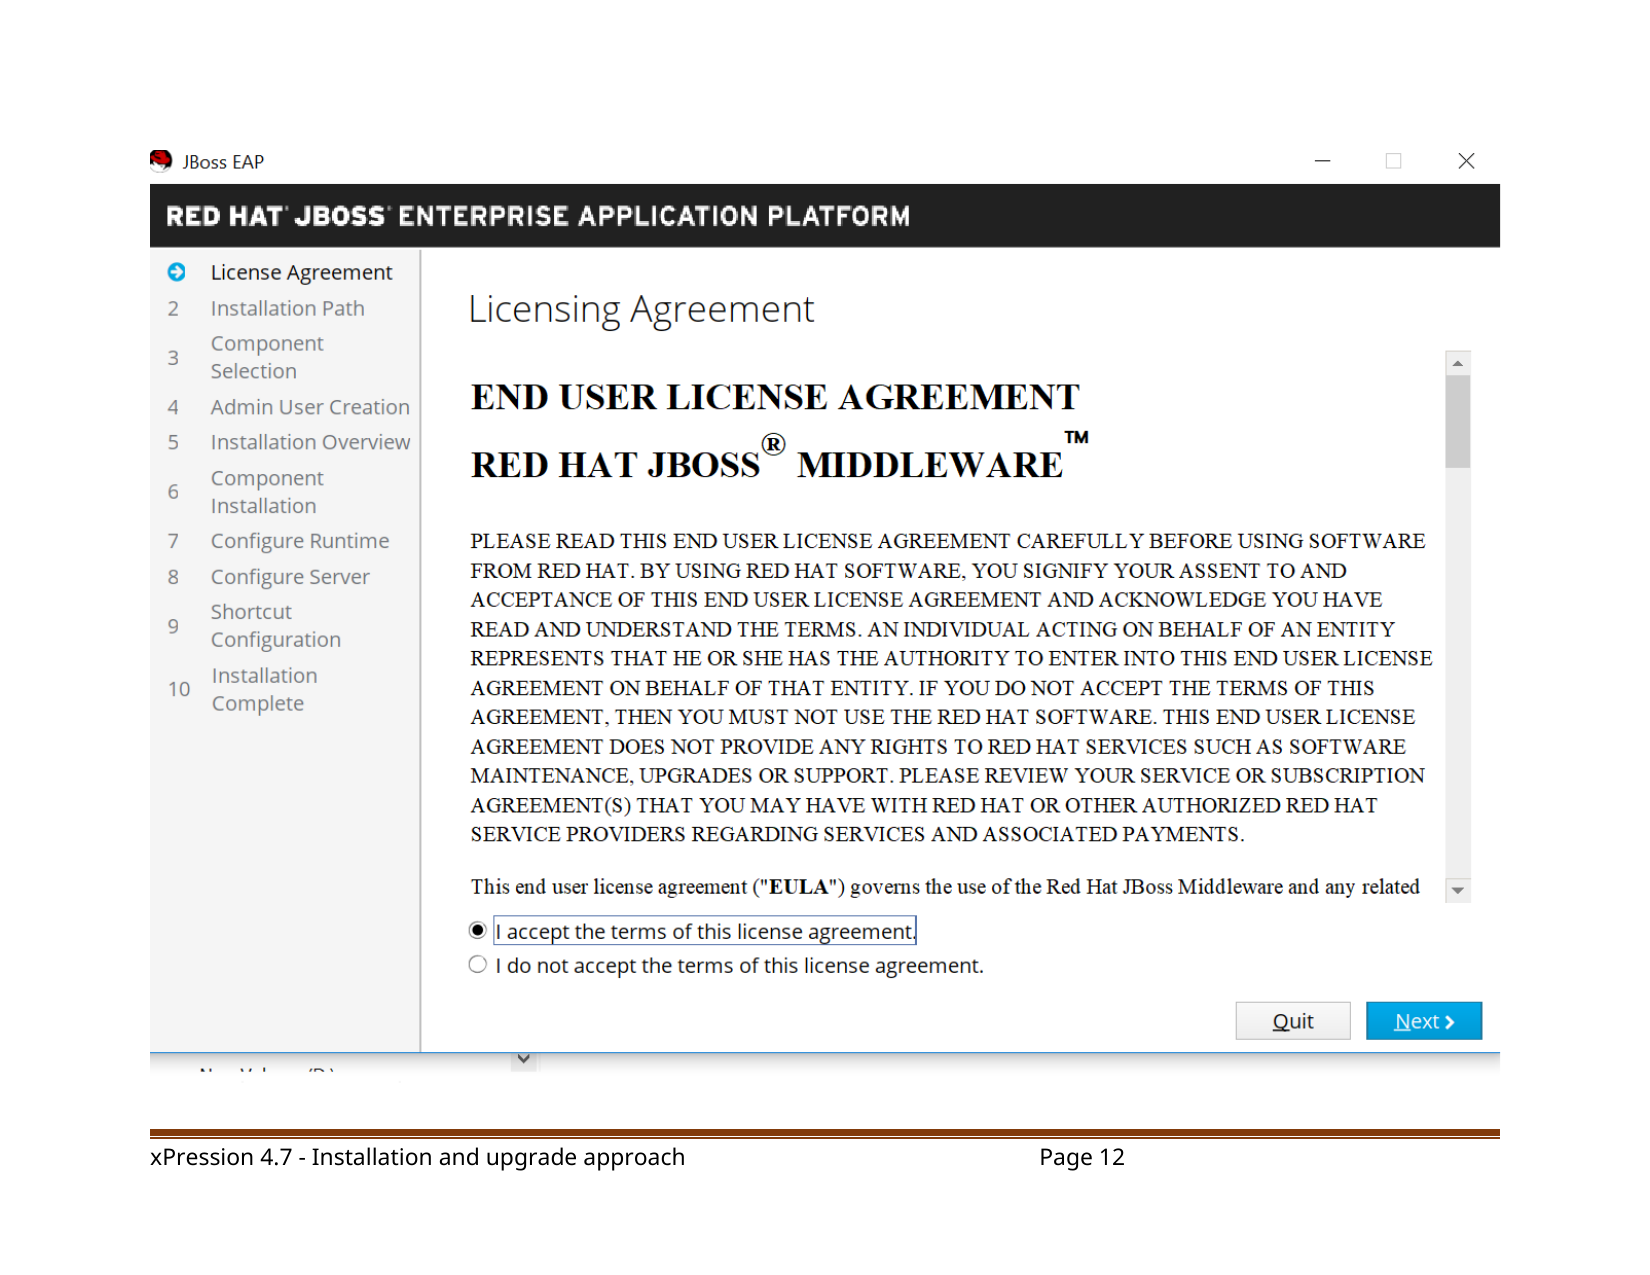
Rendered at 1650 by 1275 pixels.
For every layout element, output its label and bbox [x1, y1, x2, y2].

picture [150, 150, 1500, 1083]
